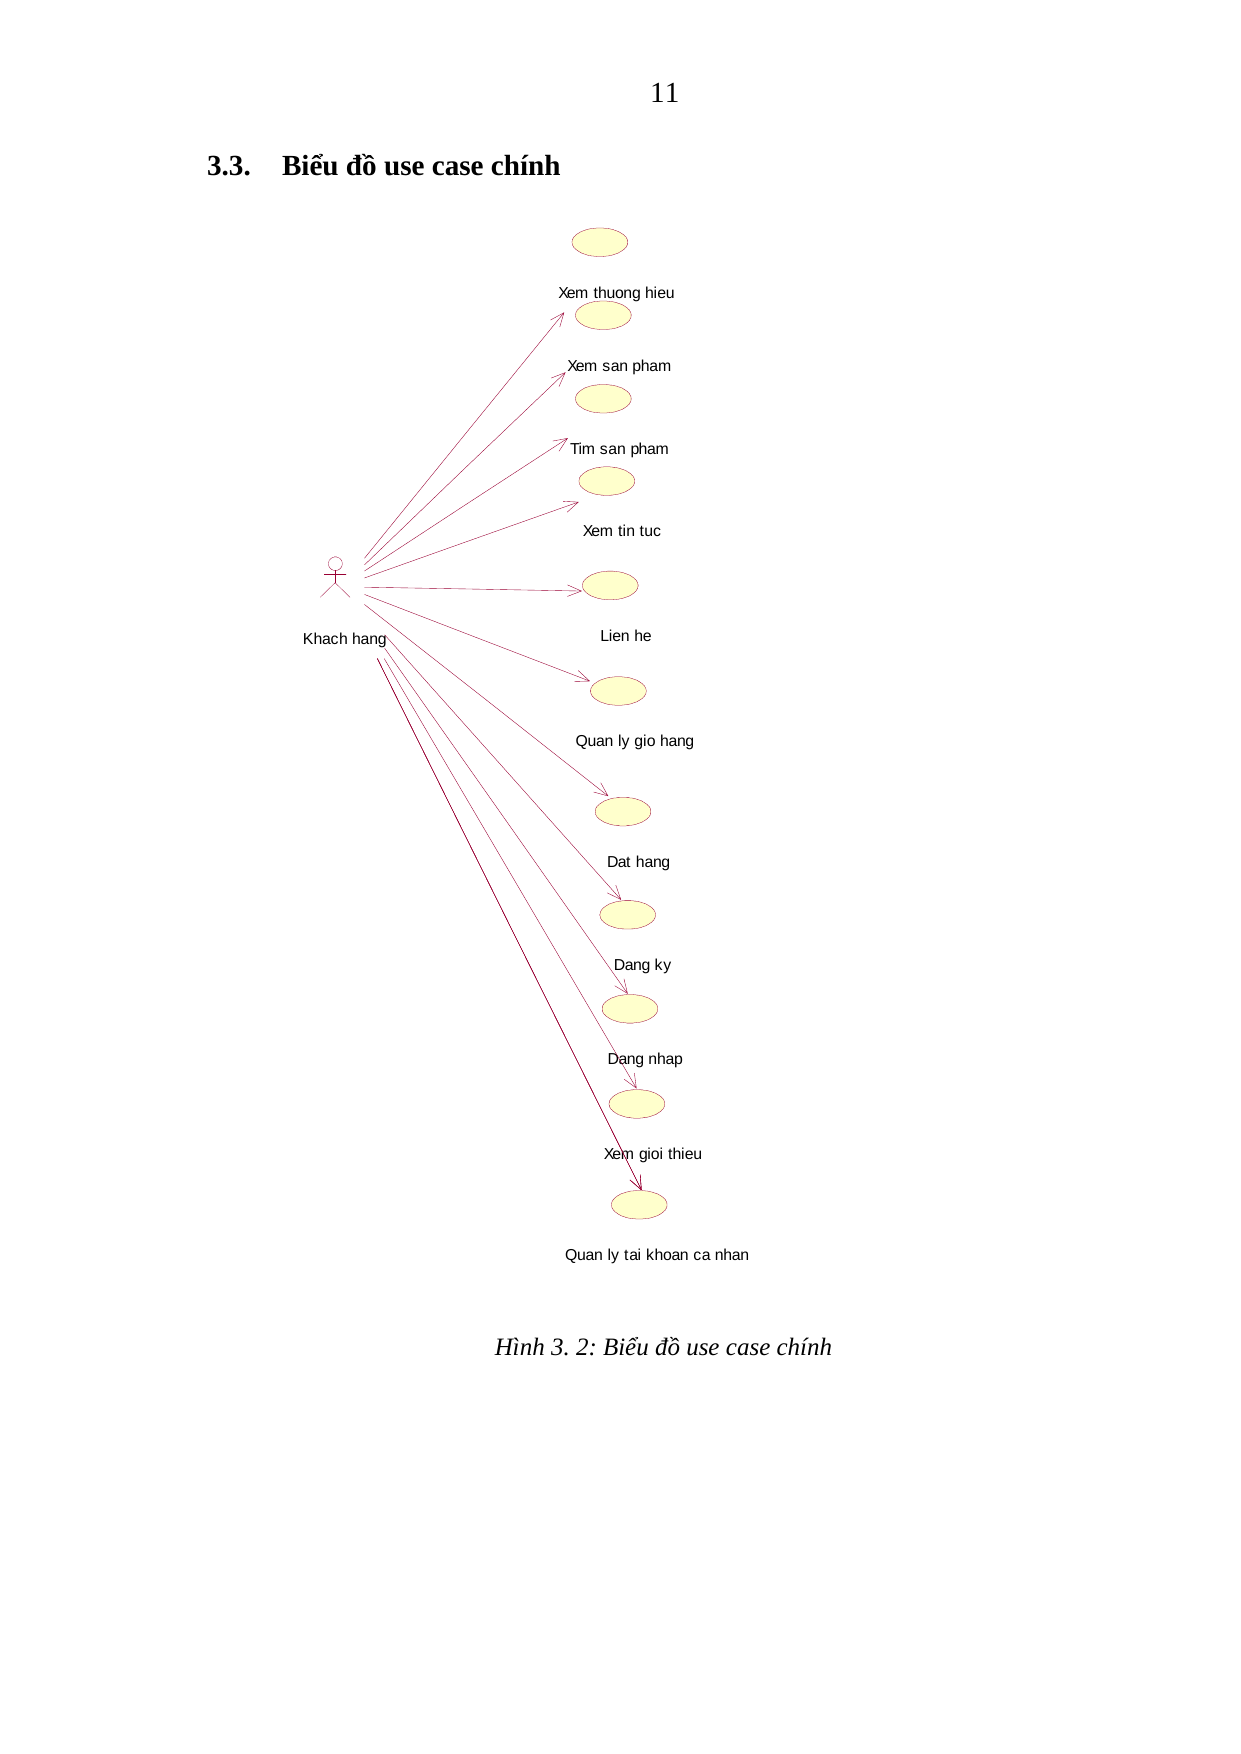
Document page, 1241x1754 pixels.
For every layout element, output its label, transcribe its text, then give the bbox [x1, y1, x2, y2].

subtitle Biểu đồ use case chính [207, 148, 1122, 181]
text Hình 3. 2: Biểu đồ use case chính [207, 1332, 1122, 1361]
